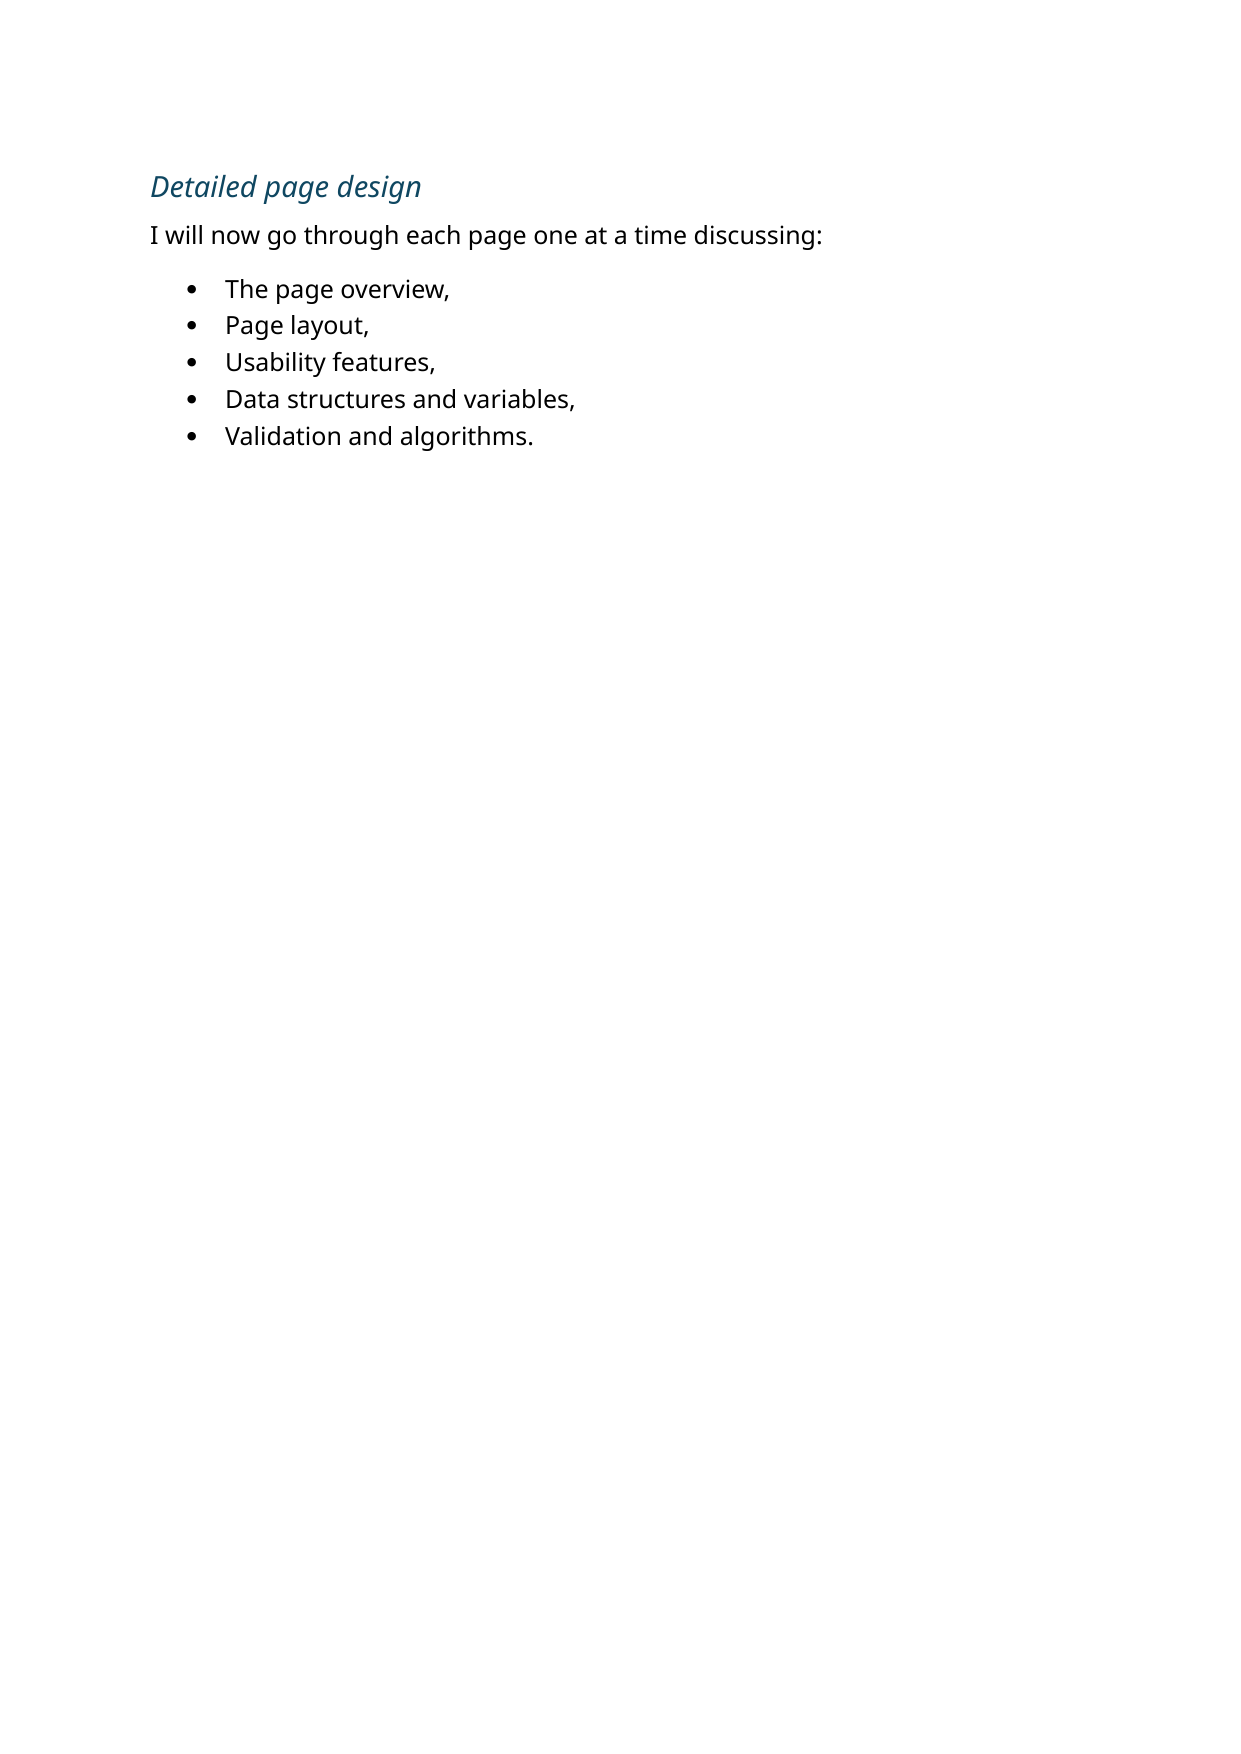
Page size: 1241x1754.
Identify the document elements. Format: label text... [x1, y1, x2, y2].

list Data structures and variables, [187, 382, 1090, 416]
text I will now go through each page one at a time discussing: [150, 218, 1090, 252]
list Usability features, [187, 345, 1090, 379]
list Page layout, [187, 308, 1090, 342]
subtitle Detailed page design [150, 167, 1090, 206]
list The page overview, [187, 271, 1090, 305]
list Validation and algorithms. [187, 418, 1090, 452]
